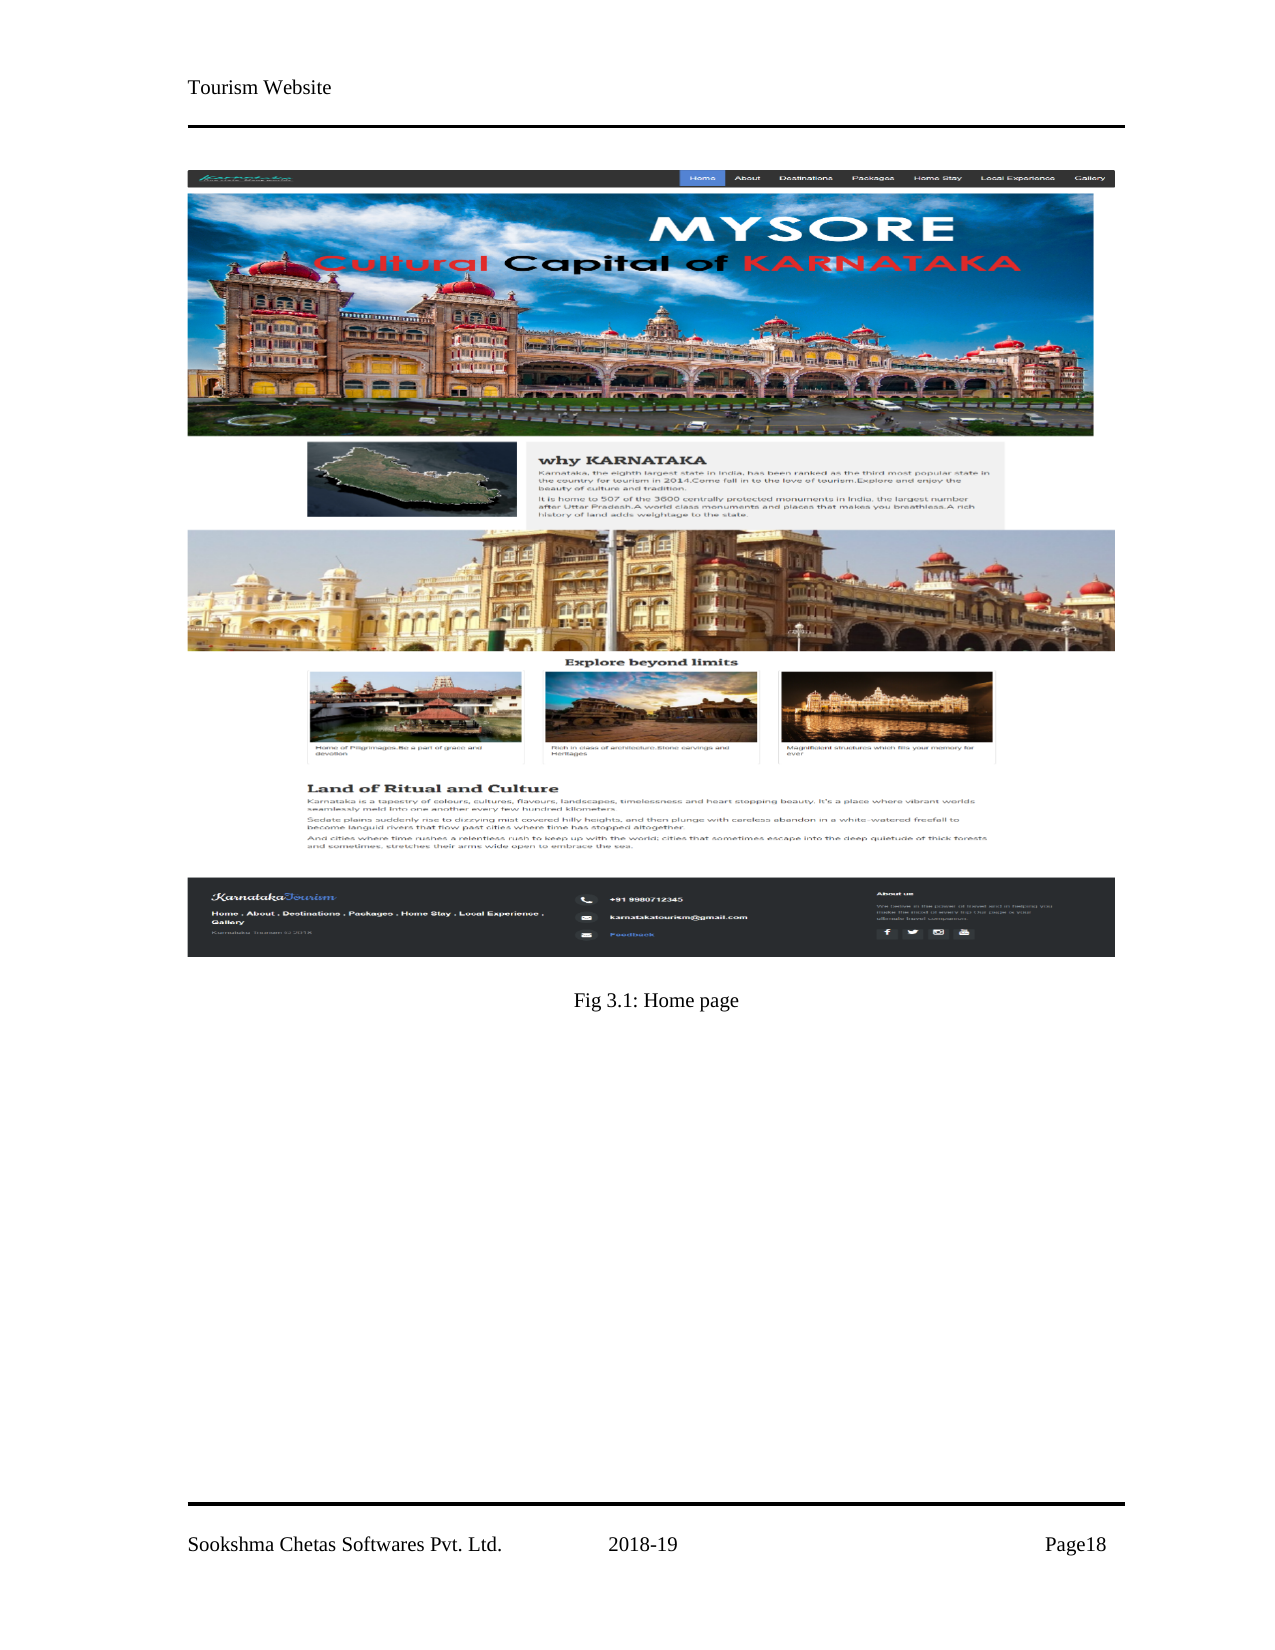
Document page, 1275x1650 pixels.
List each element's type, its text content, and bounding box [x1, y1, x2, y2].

picture [228, 237, 236, 243]
picture [187, 217, 231, 278]
picture [187, 170, 1115, 957]
text Fig 3.1: Home page [187, 988, 1125, 1012]
picture [248, 234, 262, 240]
